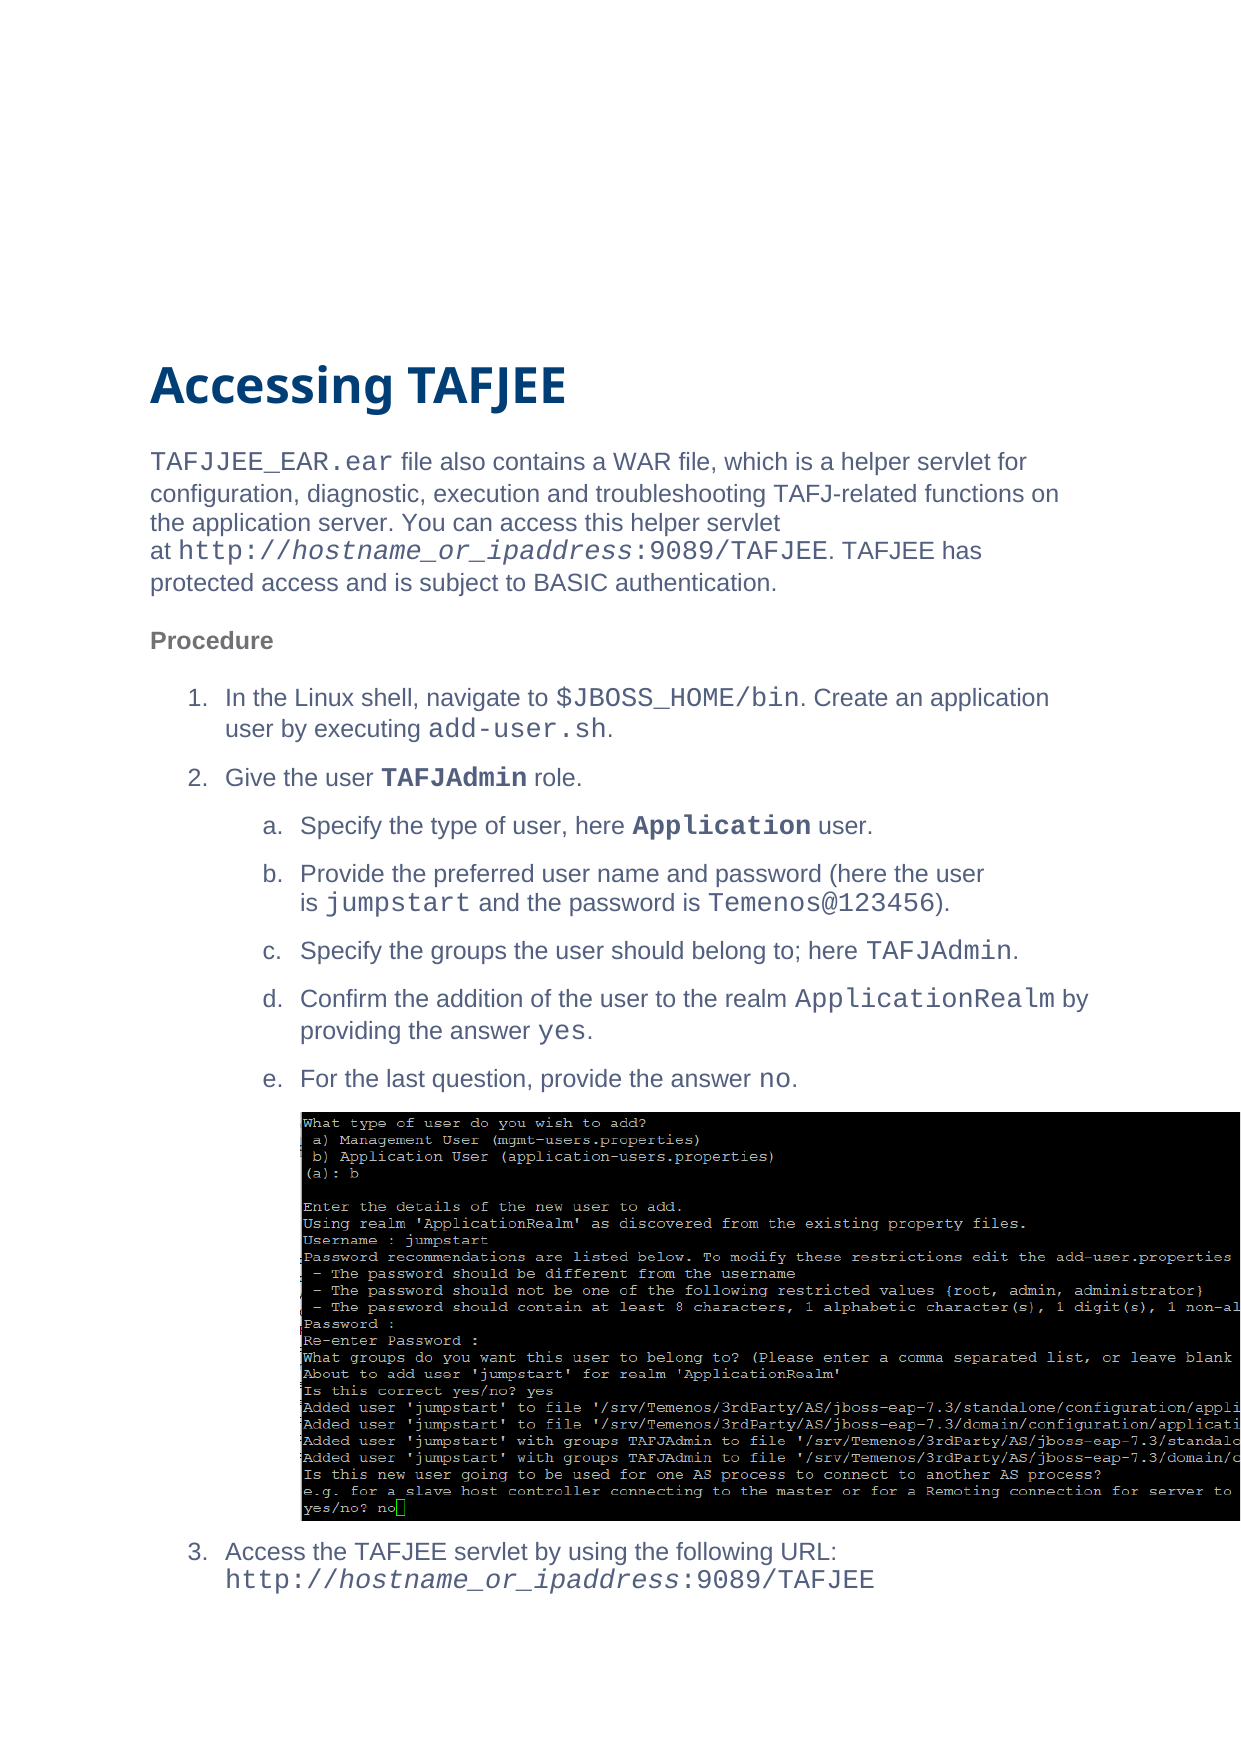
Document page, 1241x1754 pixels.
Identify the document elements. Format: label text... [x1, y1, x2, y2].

picture [300, 1112, 1241, 1521]
list Specify the groups the user should belong to; here TAFJAdmin. [262, 936, 1090, 967]
list In the Linux shell, navigate to $JBOSS_HOME/bin. Create an application user by executing add-user.sh. [187, 683, 1090, 746]
list Access the TAFJEE servlet by using the following URL: http://hostname_or_ipaddress:9089/TAFJEE [187, 1537, 1090, 1597]
text Accessing TAFJEE [150, 350, 1090, 418]
list Provide the preferred user name and password (here the user is jumpstart and the password is Temenos@123456). [262, 859, 1090, 919]
list For the last question, provide the answer no. [262, 1064, 1090, 1096]
text TAFJJEE_EAR.ear file also contains a WAR file, which is a helper servlet for configuration, diagnostic, execution and troubleshooting TAFJ-related functions on the application server. You can access this helper servlet at http://hostname_or_ipaddress:9089/TAFJEE. TAFJEE has protected access and is subject to BASIC authentication. [150, 447, 1090, 597]
list Specify the type of user, here Application user. [262, 811, 1090, 842]
text Procedure [150, 626, 1090, 654]
list Give the user TAFJAdmin role. [187, 762, 1090, 794]
list Confirm the addition of the user to the realm ApplicationRealm by providing the answer yes. [262, 984, 1090, 1047]
